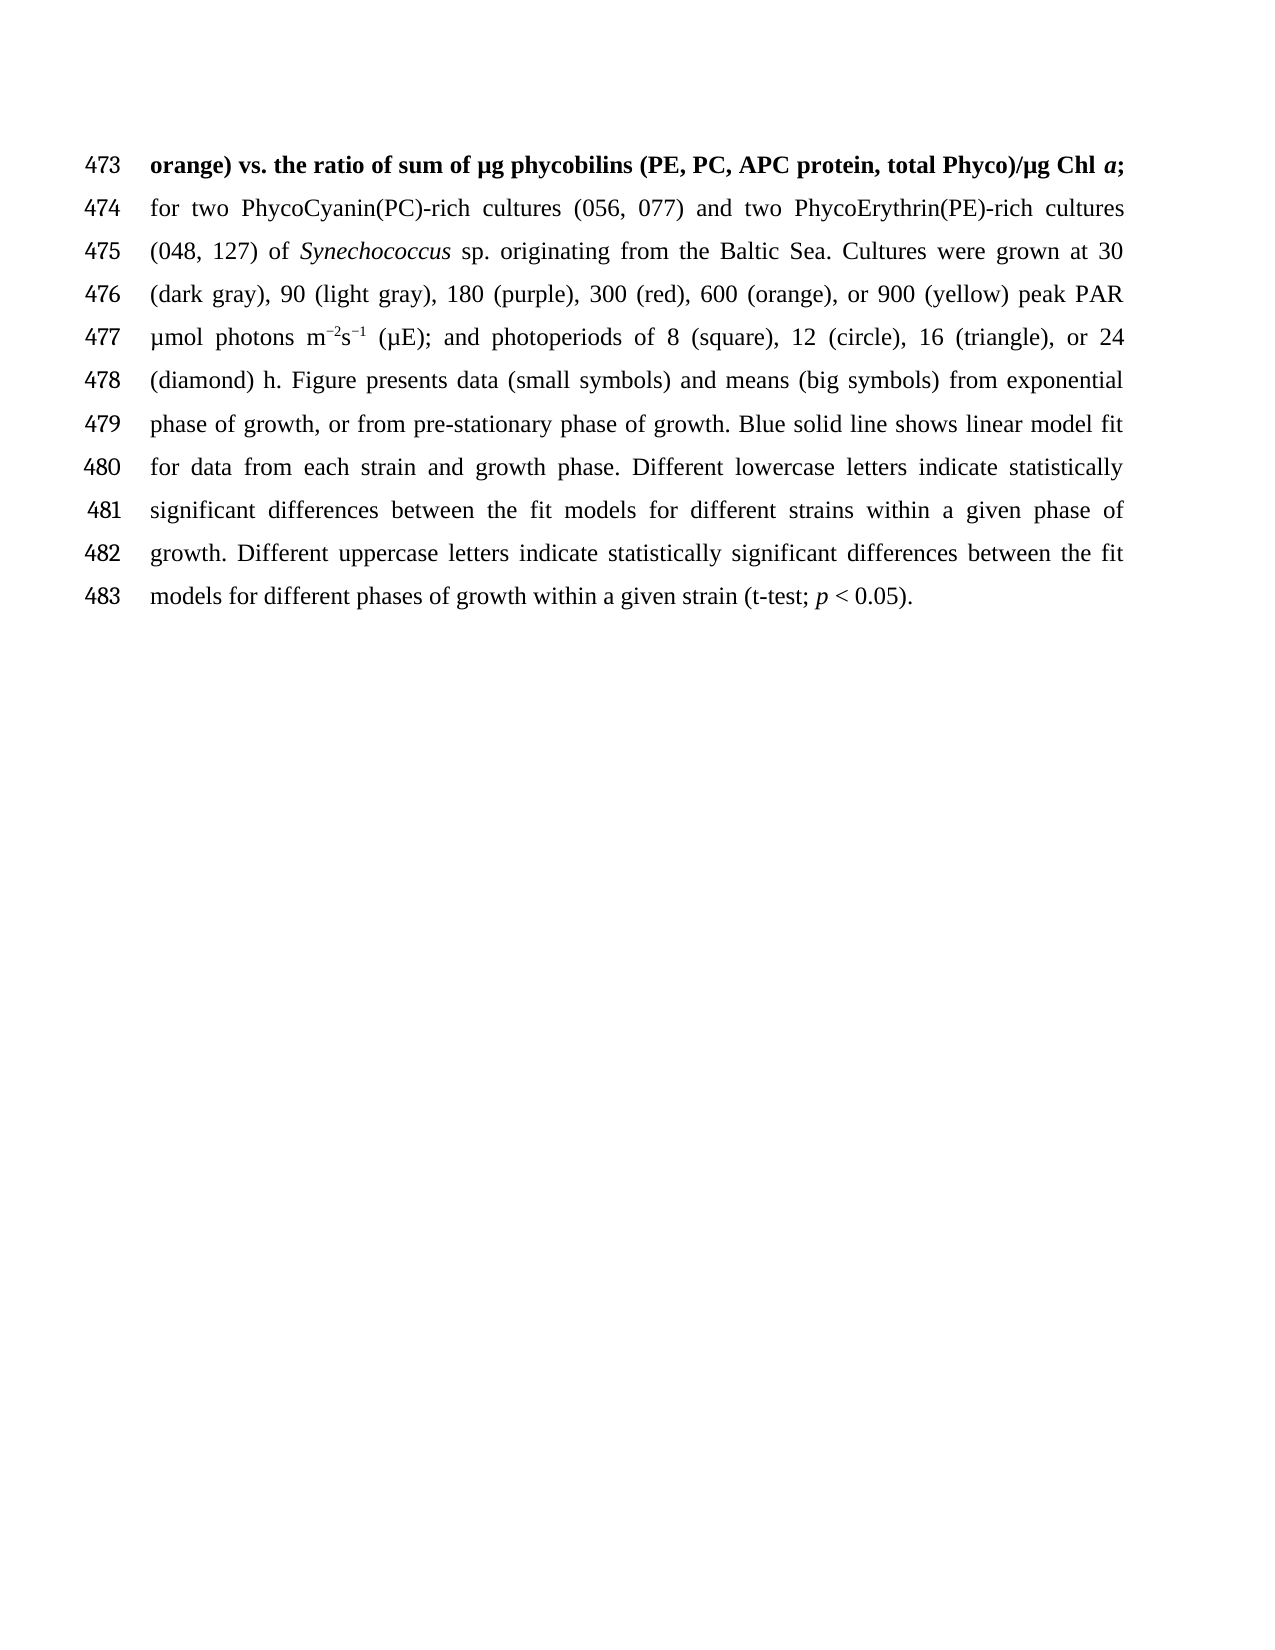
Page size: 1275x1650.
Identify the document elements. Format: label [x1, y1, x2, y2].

text [150, 150, 1125, 610]
